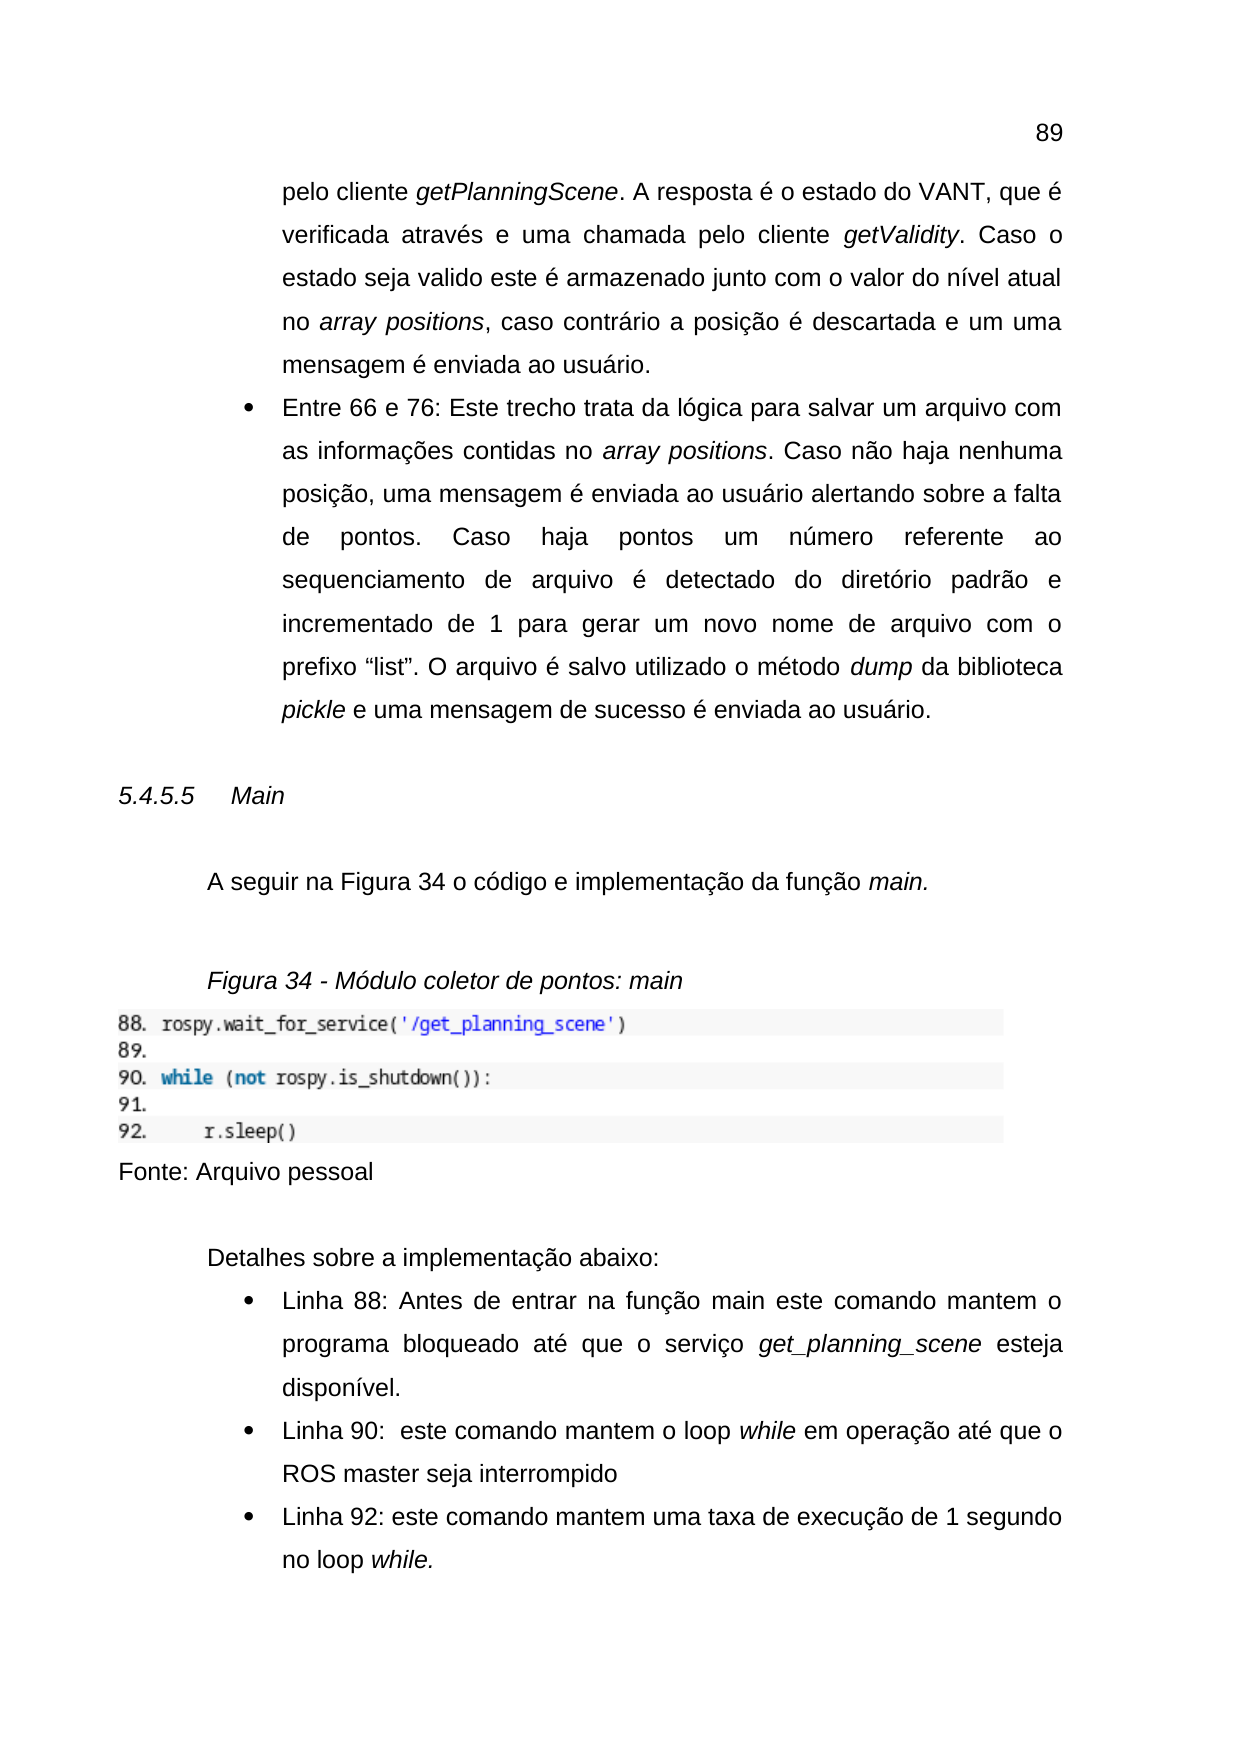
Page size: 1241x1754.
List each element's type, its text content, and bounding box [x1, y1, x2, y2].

list Linha 92: este comando mantem uma taxa de execução de 1 segundo no loop while. [244, 1502, 1063, 1574]
list Linha 90: este comando mantem o loop while em operação até que o ROS master seja interrompido [244, 1416, 1063, 1488]
list Linha 88: Antes de entrar na função main este comando mantem o programa bloqueado até que o serviço get_planning_scene esteja disponível. [244, 1286, 1063, 1401]
list Entre 66 e 76: Este trecho trata da lógica para salvar um arquivo com as informações contidas no array positions. Caso não haja nenhuma posição, uma mensagem é enviada ao usuário alertando sobre a falta de pontos. Caso haja pontos um número referente ao sequenciamento de arquivo é detectado do diretório padrão e incrementado de 1 para gerar um novo nome de arquivo com o prefixo “list”. O arquivo é salvo utilizado o método dump da biblioteca pickle e uma mensagem de sucesso é enviada ao usuário. [244, 393, 1063, 723]
text Detalhes sobre a implementação abaixo: [118, 1243, 1063, 1272]
text Figura 34 - Módulo coletor de pontos: main [118, 966, 1063, 995]
subtitle Main [118, 781, 1063, 810]
text Fonte: Arquivo pessoal [118, 1157, 1063, 1186]
text A seguir na Figura 33 o código e implementação da função main. [118, 867, 1063, 896]
